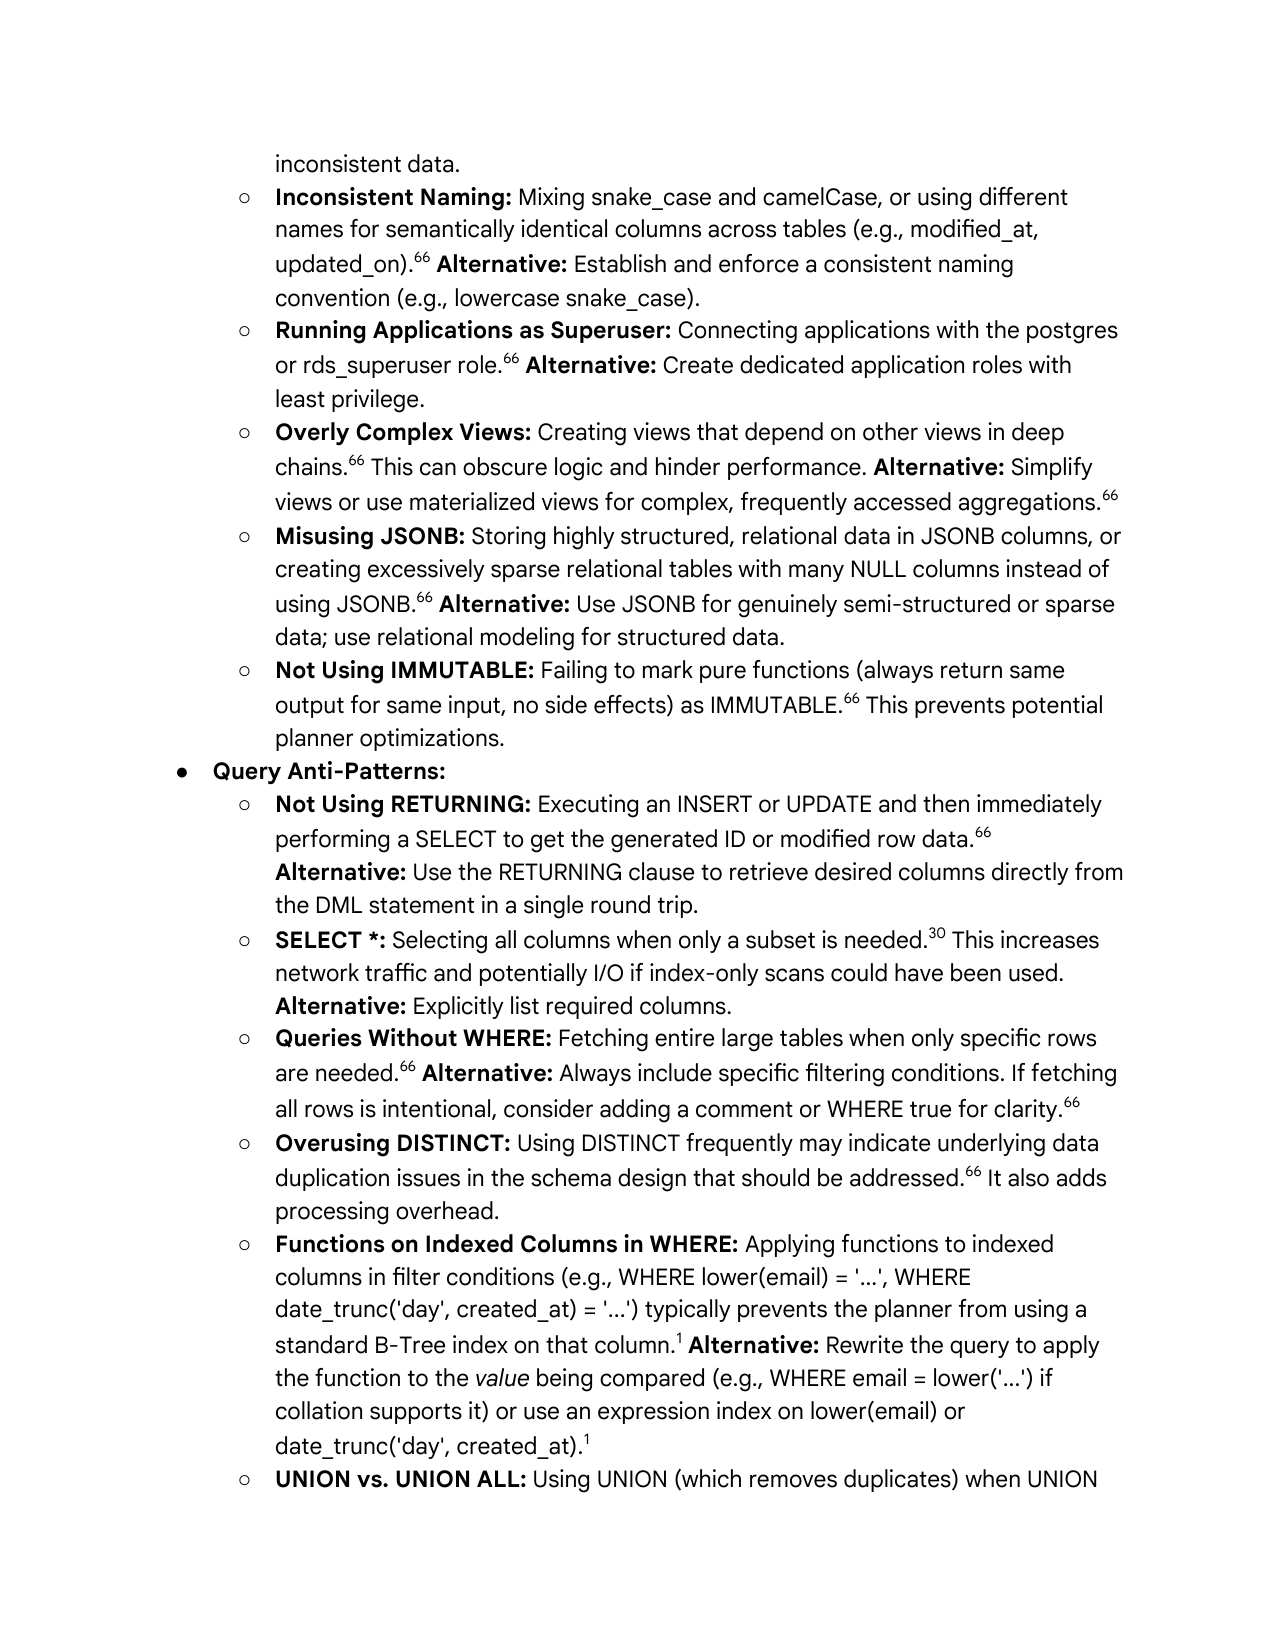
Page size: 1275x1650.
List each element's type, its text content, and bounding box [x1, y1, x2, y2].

list Query Anti-Patterns: [175, 757, 1125, 786]
list Inconsistent Naming: Mixing snake_case and camelCase, or using different names for semantically identical columns across tables (e.g., modified_at, updated_on).66 Alternative: Establish and enforce a consistent naming convention (e.g., lowercase snake_case). [237, 183, 1125, 313]
list Not Using RETURNING: Executing an INSERT or UPDATE and then immediately performing a SELECT to get the generated ID or modified row data.66 Alternative: Use the RETURNING clause to retrieve desired columns directly from the DML statement in a single round trip. [237, 790, 1125, 920]
list Overusing DISTINCT: Using DISTINCT frequently may indicate underlying data duplication issues in the schema design that should be addressed.66 It also adds processing overhead. [237, 1129, 1125, 1226]
list SELECT *: Selecting all columns when only a subset is needed.30 This increases network traffic and potentially I/O if index-only scans could have been used. Alternative: Explicitly list required columns. [237, 924, 1125, 1021]
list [237, 1466, 1125, 1494]
list Queries Without WHERE: Fetching entire large tables when only specific rows are needed.66 Alternative: Always include specific filtering conditions. If fetching all rows is intentional, consider adding a comment or WHERE true for clarity.66 [237, 1024, 1125, 1125]
list Misusing JSONB: Storing highly structured, relational data in JSONB columns, or creating excessively sparse relational tables with many NULL columns instead of using JSONB.66 Alternative: Use JSONB for genuinely semi-structured or sparse data; use relational modeling for structured data. [237, 522, 1125, 652]
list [237, 150, 1125, 179]
list Running Applications as Superuser: Connecting applications with the postgres or rds_superuser role.66 Alternative: Create dedicated application roles with least privilege. [237, 317, 1125, 414]
list Not Using IMMUTABLE: Failing to mark pure functions (always return same output for same input, no side effects) as IMMUTABLE.66 This prevents potential planner optimizations. [237, 656, 1125, 753]
list Functions on Indexed Columns in WHERE: Applying functions to indexed columns in filter conditions (e.g., WHERE lower(email) = '...', WHERE date_trunc('day', created_at) = '...') typically prevents the planner from using a standard B-Tree index on that column.1 Alternative: Rewrite the query to apply the function to the value being compared (e.g., WHERE email = lower('...') if collation supports it) or use an expression index on lower(email) or date_trunc('day', created_at).1 [237, 1230, 1125, 1461]
list Overly Complex Views: Creating views that depend on other views in deep chains.66 This can obscure logic and hinder performance. Alternative: Simplify views or use materialized views for complex, frequently accessed aggregations.66 [237, 418, 1125, 518]
